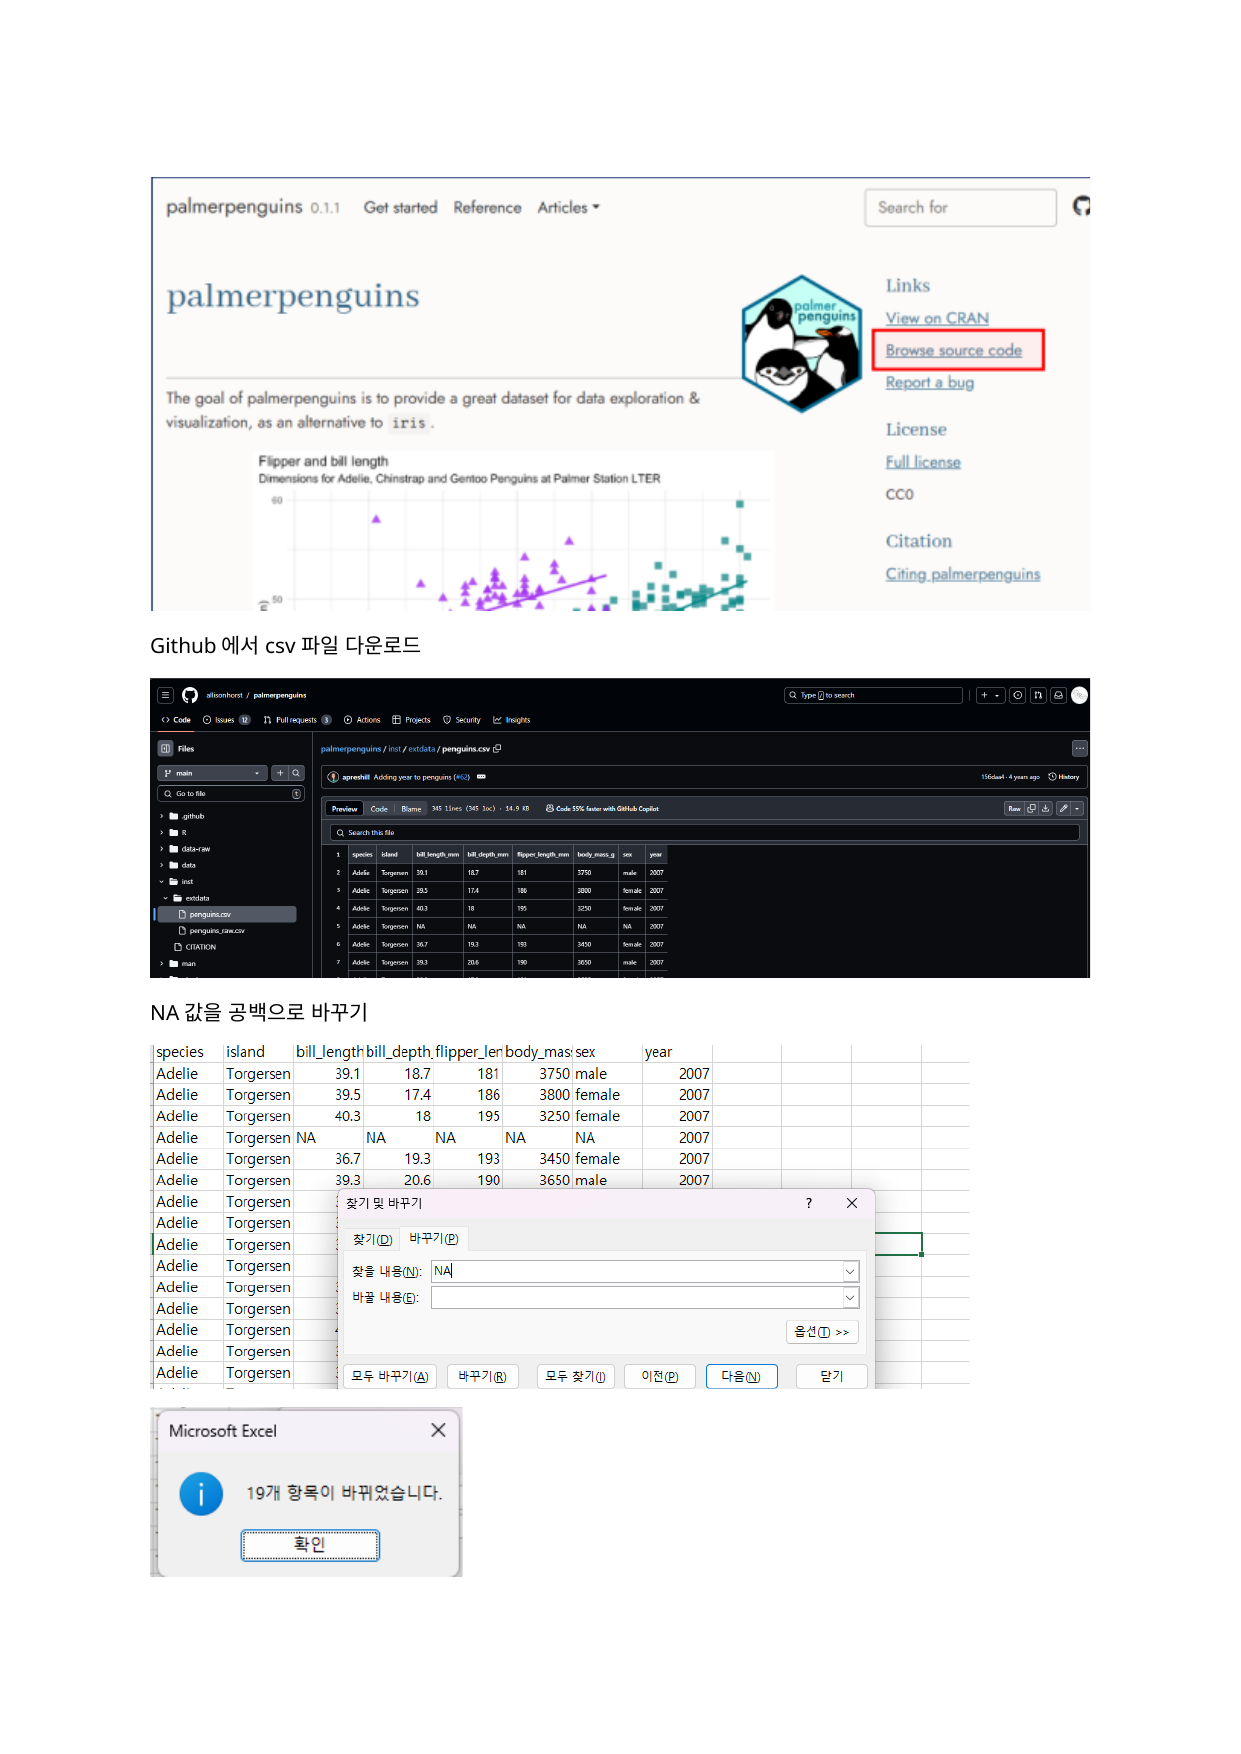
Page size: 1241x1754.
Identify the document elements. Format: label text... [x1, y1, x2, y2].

picture [150, 177, 1091, 611]
text Github에서 csv 파일 다운로드 [150, 629, 1090, 660]
picture [150, 1407, 463, 1577]
text NA 값을 공백으로 바꾸기 [150, 996, 1090, 1027]
picture [150, 1045, 970, 1389]
picture [150, 678, 1091, 978]
